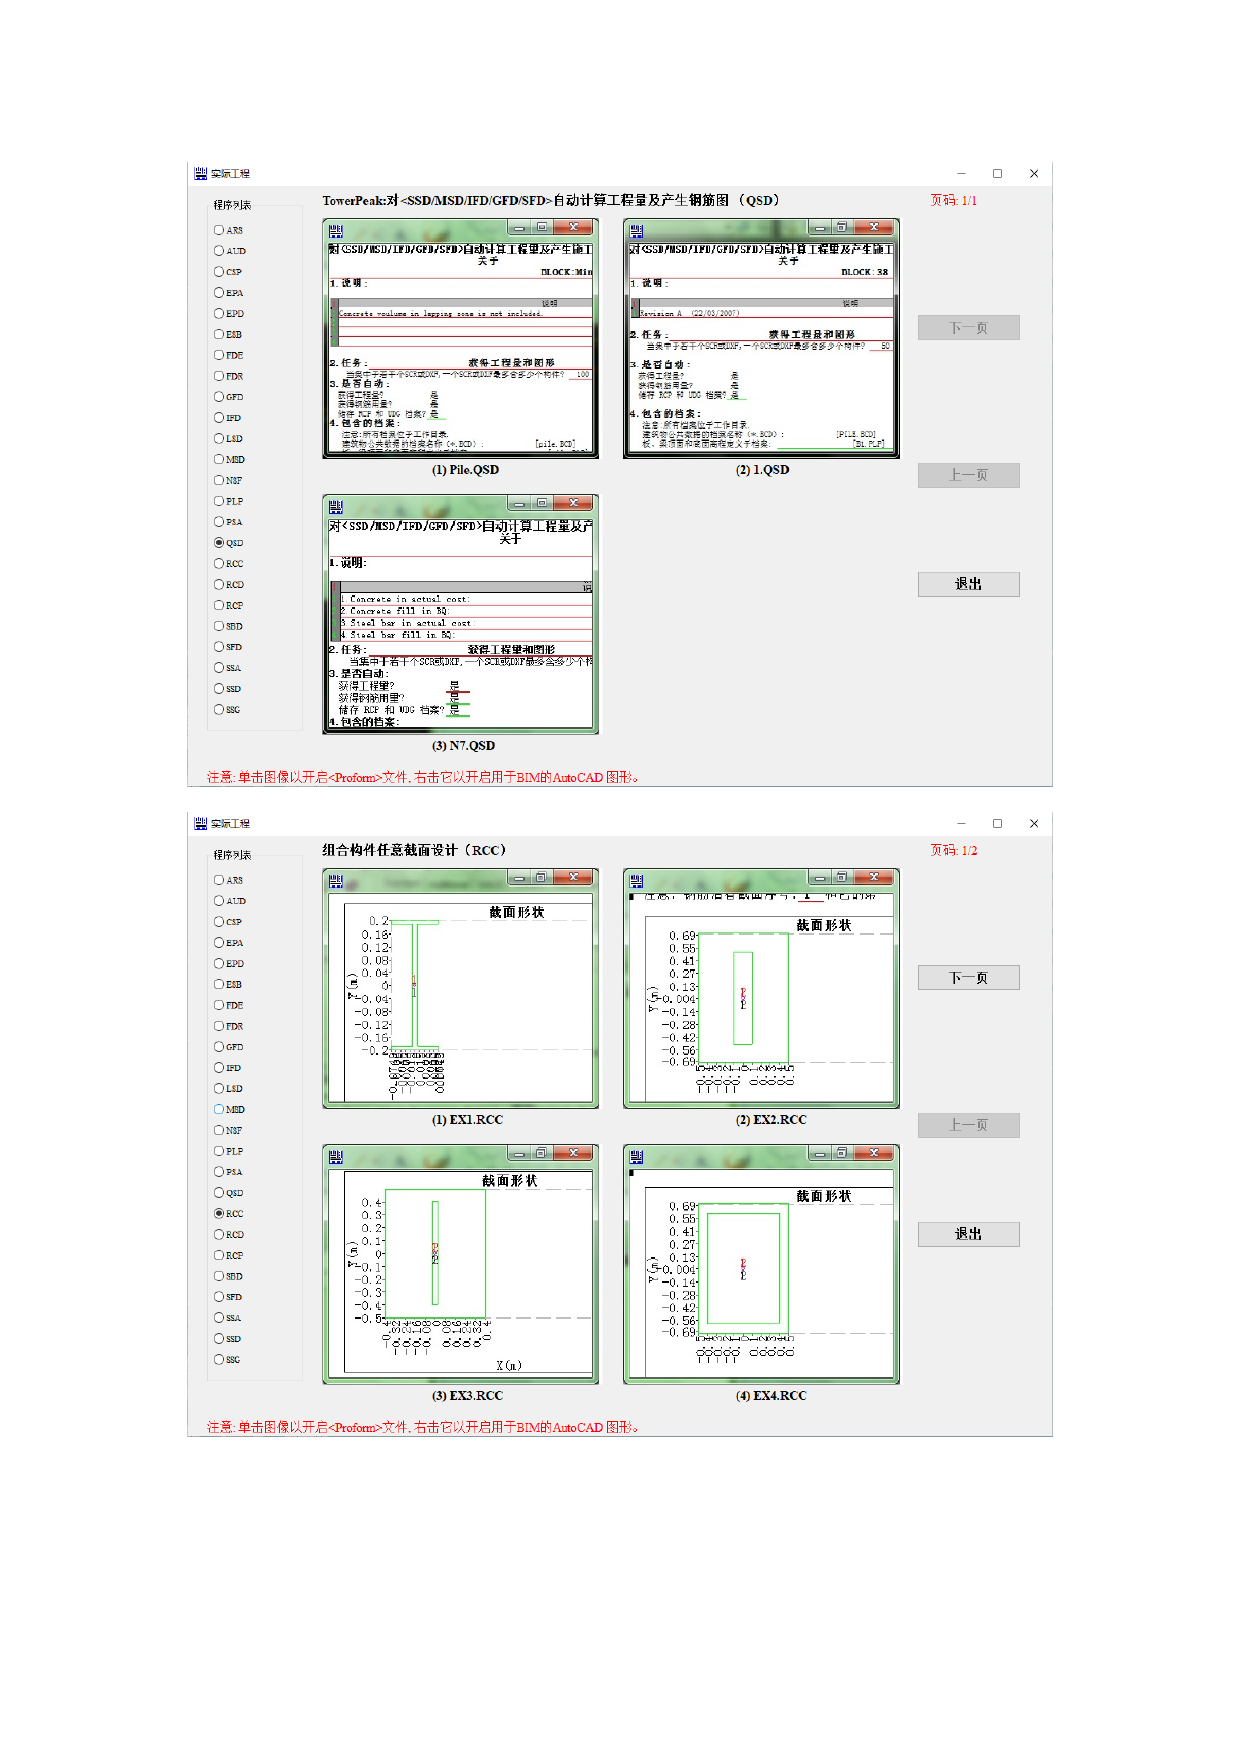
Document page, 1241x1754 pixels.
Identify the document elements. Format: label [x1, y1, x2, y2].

picture [187, 812, 1053, 1437]
picture [187, 162, 1053, 787]
